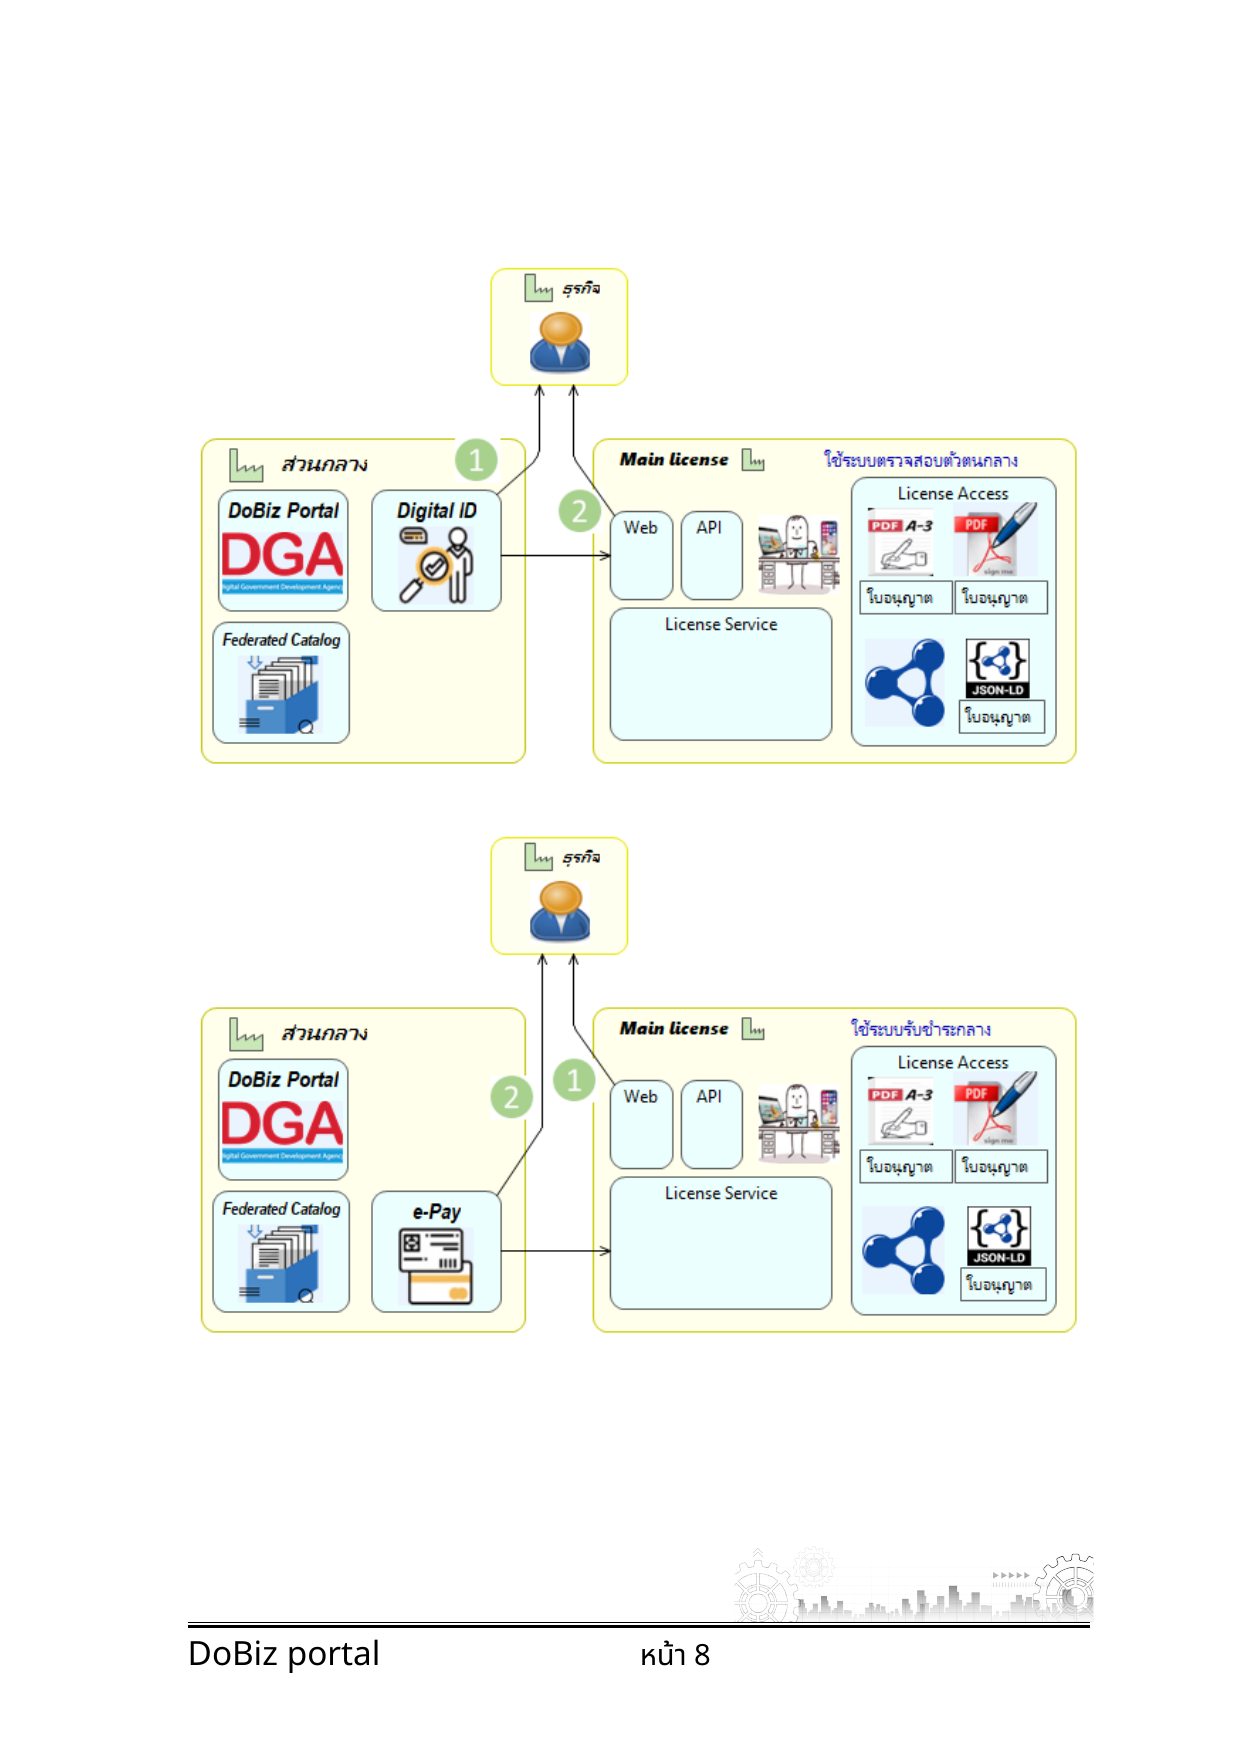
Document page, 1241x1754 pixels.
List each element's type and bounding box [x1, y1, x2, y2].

picture [187, 255, 1091, 778]
picture [734, 1544, 1094, 1622]
picture [187, 823, 1091, 1347]
